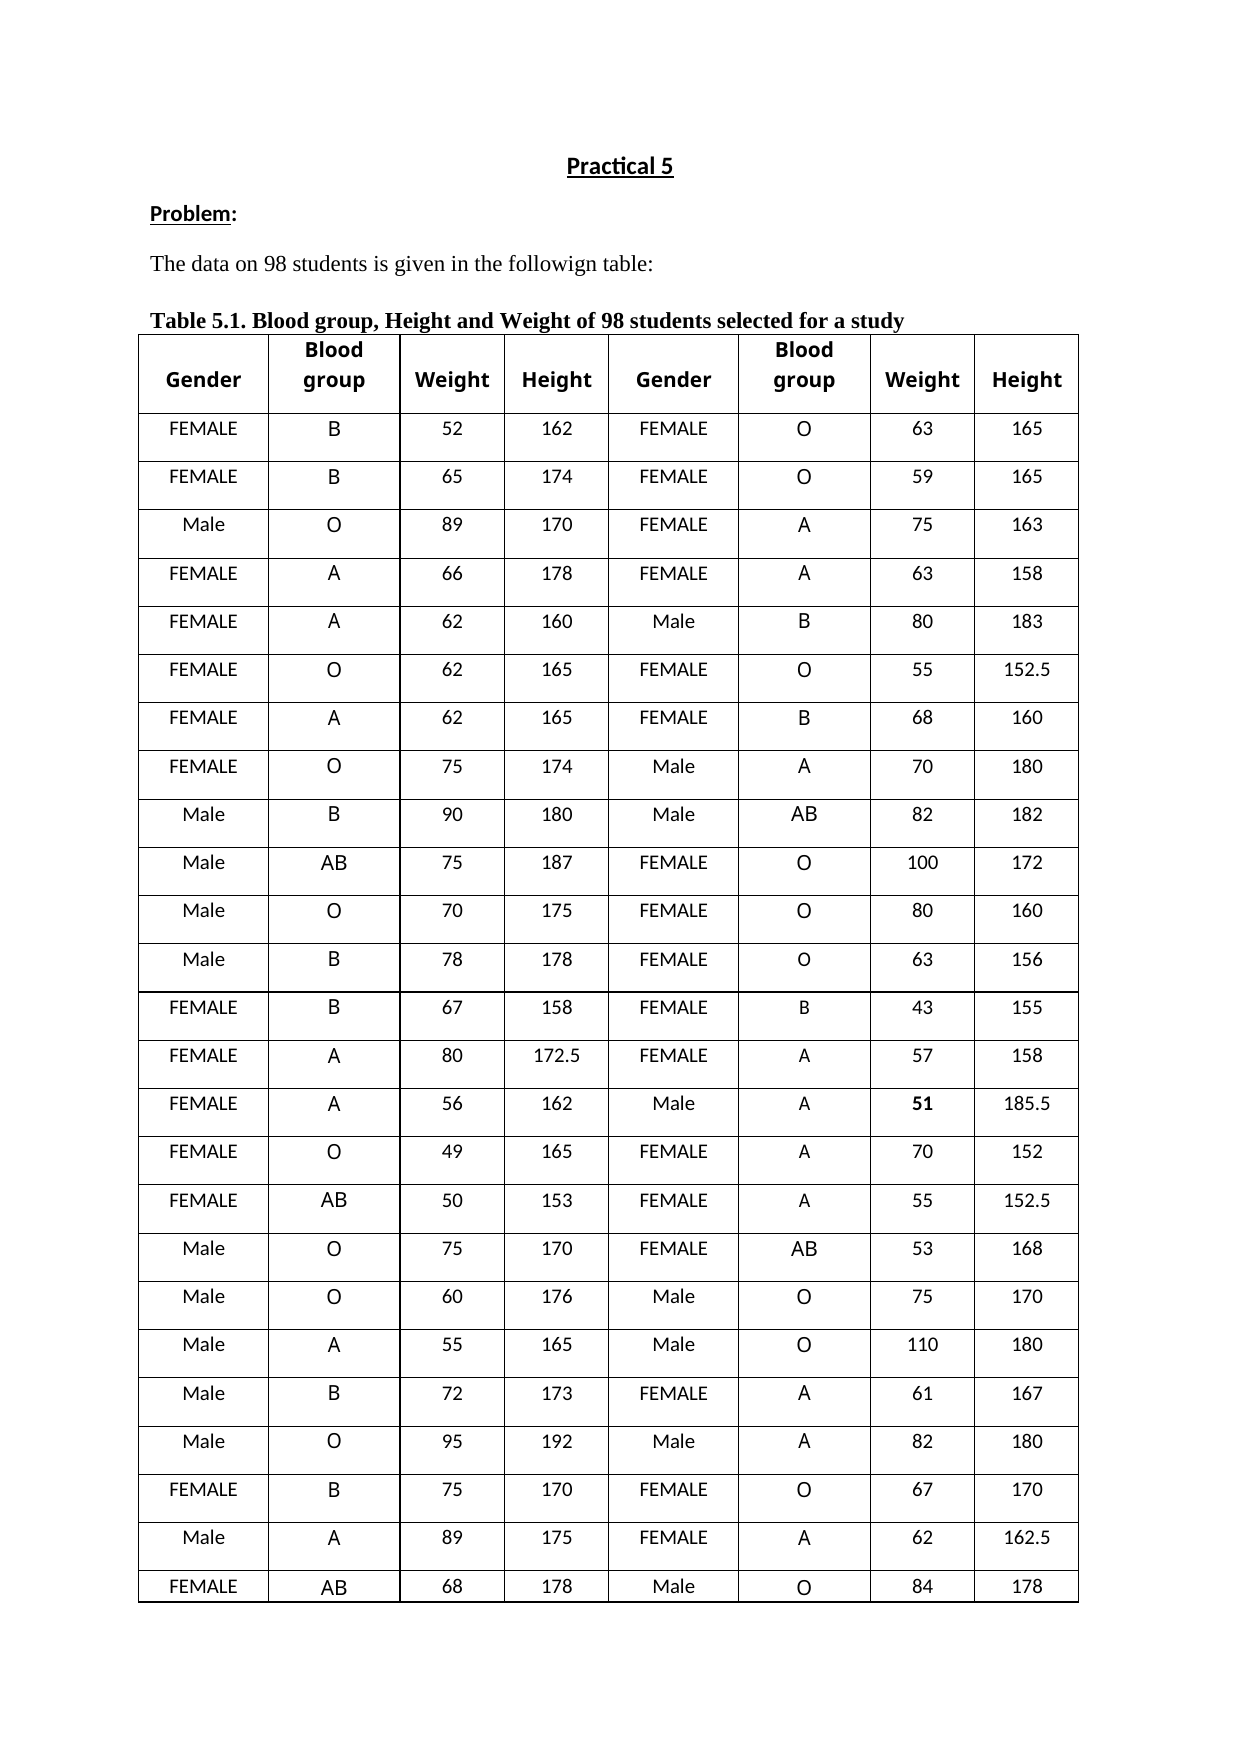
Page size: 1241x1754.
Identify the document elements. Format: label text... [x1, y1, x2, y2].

table_cell O [269, 1137, 399, 1184]
table_cell AB [269, 1571, 399, 1601]
table_cell O [269, 1282, 399, 1329]
table_cell B [739, 607, 870, 654]
table_cell 80 [871, 607, 974, 654]
table_cell A [269, 1089, 399, 1136]
table_cell O [269, 896, 399, 943]
table_cell 67 [401, 993, 504, 1040]
table_cell 80 [871, 896, 974, 943]
table_cell 80 [401, 1041, 504, 1088]
table_cell A [739, 1523, 870, 1570]
table_cell O [739, 462, 870, 509]
table_cell 158 [975, 559, 1078, 606]
table_cell FEMALE [139, 414, 268, 461]
table_cell 163 [975, 510, 1078, 557]
table_header Blood group [269, 335, 399, 413]
table_cell Male [139, 1234, 268, 1281]
table_cell Male [139, 848, 268, 895]
table_cell 63 [871, 414, 974, 461]
table_cell 65 [401, 462, 504, 509]
table_cell A [739, 1041, 870, 1088]
table_cell 172 [975, 848, 1078, 895]
table_cell 168 [975, 1234, 1078, 1281]
table_cell 180 [975, 1427, 1078, 1474]
table_cell AB [739, 800, 870, 847]
table_cell FEMALE [139, 1041, 268, 1088]
table_cell 82 [871, 1427, 974, 1474]
table_cell 152.5 [975, 1185, 1078, 1233]
table_cell 84 [871, 1571, 974, 1601]
table_cell 89 [401, 510, 504, 557]
table_cell FEMALE [609, 703, 738, 750]
table_cell FEMALE [609, 944, 738, 991]
table_cell 155 [975, 993, 1078, 1040]
table_cell 183 [975, 607, 1078, 654]
table_cell Male [139, 800, 268, 847]
table_cell 55 [871, 1185, 974, 1233]
table_cell 180 [505, 800, 608, 847]
table_cell FEMALE [139, 993, 268, 1040]
table_cell FEMALE [609, 1234, 738, 1281]
table_cell B [269, 800, 399, 847]
table_cell FEMALE [609, 896, 738, 943]
table_cell Male [609, 607, 738, 654]
table_cell A [739, 559, 870, 606]
table_cell 43 [871, 993, 974, 1040]
table_cell Male [139, 1378, 268, 1426]
table_cell FEMALE [139, 1137, 268, 1184]
table_cell 170 [505, 1475, 608, 1522]
table_cell A [269, 1330, 399, 1377]
table_cell O [269, 751, 399, 798]
table_cell 51 [871, 1089, 974, 1136]
table_cell A [269, 1041, 399, 1088]
text Table 5.1. Blood group, Height and Weight of 98 students selected for a study [150, 304, 1090, 334]
table_cell 82 [871, 800, 974, 847]
table_cell A [269, 559, 399, 606]
table_header Height [505, 335, 608, 413]
table_cell FEMALE [139, 1089, 268, 1136]
table_cell 175 [505, 1523, 608, 1570]
table_cell FEMALE [139, 462, 268, 509]
table_cell 160 [505, 607, 608, 654]
table_cell FEMALE [609, 1185, 738, 1233]
table_cell O [269, 510, 399, 557]
table_cell B [269, 1475, 399, 1522]
table_cell 75 [401, 751, 504, 798]
table_cell 68 [401, 1571, 504, 1601]
table_cell A [269, 1523, 399, 1570]
table_cell 75 [401, 848, 504, 895]
table_cell 165 [505, 1330, 608, 1377]
table_cell 72 [401, 1378, 504, 1426]
table_cell B [269, 944, 399, 991]
table_cell A [739, 510, 870, 557]
table_cell O [739, 1571, 870, 1601]
table_cell 62 [871, 1523, 974, 1570]
table_cell 59 [871, 462, 974, 509]
table_cell AB [739, 1234, 870, 1281]
table_header Blood group [739, 335, 870, 413]
table_cell 187 [505, 848, 608, 895]
table_cell Male [609, 1330, 738, 1377]
table_cell Male [609, 1427, 738, 1474]
table_cell 61 [871, 1378, 974, 1426]
table_cell 66 [401, 559, 504, 606]
table_cell 160 [975, 703, 1078, 750]
text The data on 98 students is given in the followign table: [150, 246, 1090, 276]
table_cell B [269, 993, 399, 1040]
table_cell FEMALE [609, 510, 738, 557]
table_cell 60 [401, 1282, 504, 1329]
table_cell 53 [871, 1234, 974, 1281]
table_cell 178 [505, 1571, 608, 1601]
table_cell 62 [401, 703, 504, 750]
table_cell A [739, 751, 870, 798]
table_cell FEMALE [139, 607, 268, 654]
table_cell FEMALE [139, 751, 268, 798]
table_cell Male [609, 1089, 738, 1136]
table_cell 165 [975, 414, 1078, 461]
table_cell FEMALE [609, 655, 738, 702]
table_cell Male [139, 896, 268, 943]
table_header Gender [609, 335, 738, 413]
table_cell AB [269, 1185, 399, 1233]
table_cell 90 [401, 800, 504, 847]
table_cell Male [139, 1282, 268, 1329]
table_cell 176 [505, 1282, 608, 1329]
table_cell A [269, 607, 399, 654]
table_cell FEMALE [609, 1475, 738, 1522]
table_header Weight [871, 335, 974, 413]
table_cell Male [139, 1330, 268, 1377]
table_cell 174 [505, 462, 608, 509]
table_cell 78 [401, 944, 504, 991]
table_cell 75 [871, 510, 974, 557]
text Practical 5 [150, 150, 1090, 181]
text Problem: [150, 199, 1090, 228]
table_cell 165 [505, 1137, 608, 1184]
table_cell 70 [871, 751, 974, 798]
table_cell Male [139, 944, 268, 991]
table_cell 50 [401, 1185, 504, 1233]
table_cell O [269, 1427, 399, 1474]
table_cell Male [609, 800, 738, 847]
table_cell Male [609, 1571, 738, 1601]
table_cell 175 [505, 896, 608, 943]
table_cell 180 [975, 751, 1078, 798]
table_cell A [739, 1427, 870, 1474]
table_cell 162 [505, 414, 608, 461]
table_cell 180 [975, 1330, 1078, 1377]
table_cell B [269, 414, 399, 461]
table_cell 158 [505, 993, 608, 1040]
table_cell 55 [401, 1330, 504, 1377]
table_cell O [739, 848, 870, 895]
table_cell FEMALE [609, 1137, 738, 1184]
table_cell FEMALE [139, 559, 268, 606]
table_cell 95 [401, 1427, 504, 1474]
table_cell O [739, 655, 870, 702]
table_cell 75 [871, 1282, 974, 1329]
table_cell O [269, 1234, 399, 1281]
table_cell 62 [401, 655, 504, 702]
table_cell 165 [975, 462, 1078, 509]
table_cell 192 [505, 1427, 608, 1474]
table_cell B [739, 703, 870, 750]
table_cell 165 [505, 655, 608, 702]
table_cell 55 [871, 655, 974, 702]
table_cell 63 [871, 944, 974, 991]
table_cell O [739, 414, 870, 461]
table_cell 162 [505, 1089, 608, 1136]
table_cell 178 [505, 559, 608, 606]
table_cell 170 [975, 1282, 1078, 1329]
table_cell A [269, 703, 399, 750]
table_cell O [269, 655, 399, 702]
table_cell 100 [871, 848, 974, 895]
table_cell 170 [505, 510, 608, 557]
table_cell 170 [975, 1475, 1078, 1522]
table_cell 62 [401, 607, 504, 654]
table_cell FEMALE [609, 1041, 738, 1088]
table_cell Male [139, 1427, 268, 1474]
table_cell 75 [401, 1475, 504, 1522]
table_cell 178 [505, 944, 608, 991]
table_cell 56 [401, 1089, 504, 1136]
table_cell FEMALE [139, 655, 268, 702]
table_cell 178 [975, 1571, 1078, 1601]
table_cell A [739, 1137, 870, 1184]
table_cell FEMALE [609, 1523, 738, 1570]
table_cell 67 [871, 1475, 974, 1522]
table_cell 173 [505, 1378, 608, 1426]
table_cell A [739, 1185, 870, 1233]
table_cell 152 [975, 1137, 1078, 1184]
table_cell 165 [505, 703, 608, 750]
table_cell 70 [871, 1137, 974, 1184]
table_cell O [739, 1475, 870, 1522]
table_cell B [269, 1378, 399, 1426]
table_header Weight [401, 335, 504, 413]
table_cell B [269, 462, 399, 509]
table_cell FEMALE [139, 1475, 268, 1522]
table_cell 57 [871, 1041, 974, 1088]
table_cell 75 [401, 1234, 504, 1281]
table_cell 110 [871, 1330, 974, 1377]
table_cell AB [269, 848, 399, 895]
table_cell O [739, 944, 870, 991]
table_cell FEMALE [609, 559, 738, 606]
table_cell FEMALE [139, 1185, 268, 1233]
table_cell 52 [401, 414, 504, 461]
table_cell 167 [975, 1378, 1078, 1426]
table_cell FEMALE [609, 1378, 738, 1426]
table_cell 174 [505, 751, 608, 798]
table_cell 153 [505, 1185, 608, 1233]
table_cell 70 [401, 896, 504, 943]
table_cell O [739, 896, 870, 943]
table_cell 63 [871, 559, 974, 606]
table_cell FEMALE [609, 848, 738, 895]
table_cell 170 [505, 1234, 608, 1281]
table_cell Male [139, 510, 268, 557]
table_cell 160 [975, 896, 1078, 943]
table_cell 89 [401, 1523, 504, 1570]
table_cell 156 [975, 944, 1078, 991]
table_cell FEMALE [609, 993, 738, 1040]
table_cell 68 [871, 703, 974, 750]
table_cell 152.5 [975, 655, 1078, 702]
table_header Height [975, 335, 1078, 413]
table_cell O [739, 1330, 870, 1377]
table_cell FEMALE [139, 703, 268, 750]
table_cell O [739, 1282, 870, 1329]
table_cell Male [609, 1282, 738, 1329]
table_cell 172.5 [505, 1041, 608, 1088]
table_cell 182 [975, 800, 1078, 847]
table_cell FEMALE [609, 462, 738, 509]
table_cell B [739, 993, 870, 1040]
table_cell Male [139, 1523, 268, 1570]
table_cell FEMALE [609, 414, 738, 461]
table_cell 158 [975, 1041, 1078, 1088]
table_cell 162.5 [975, 1523, 1078, 1570]
table_cell A [739, 1089, 870, 1136]
table_cell 49 [401, 1137, 504, 1184]
table_header Gender [139, 335, 268, 413]
table_cell FEMALE [139, 1571, 268, 1601]
table_cell Male [609, 751, 738, 798]
table_cell 185.5 [975, 1089, 1078, 1136]
table_cell A [739, 1378, 870, 1426]
